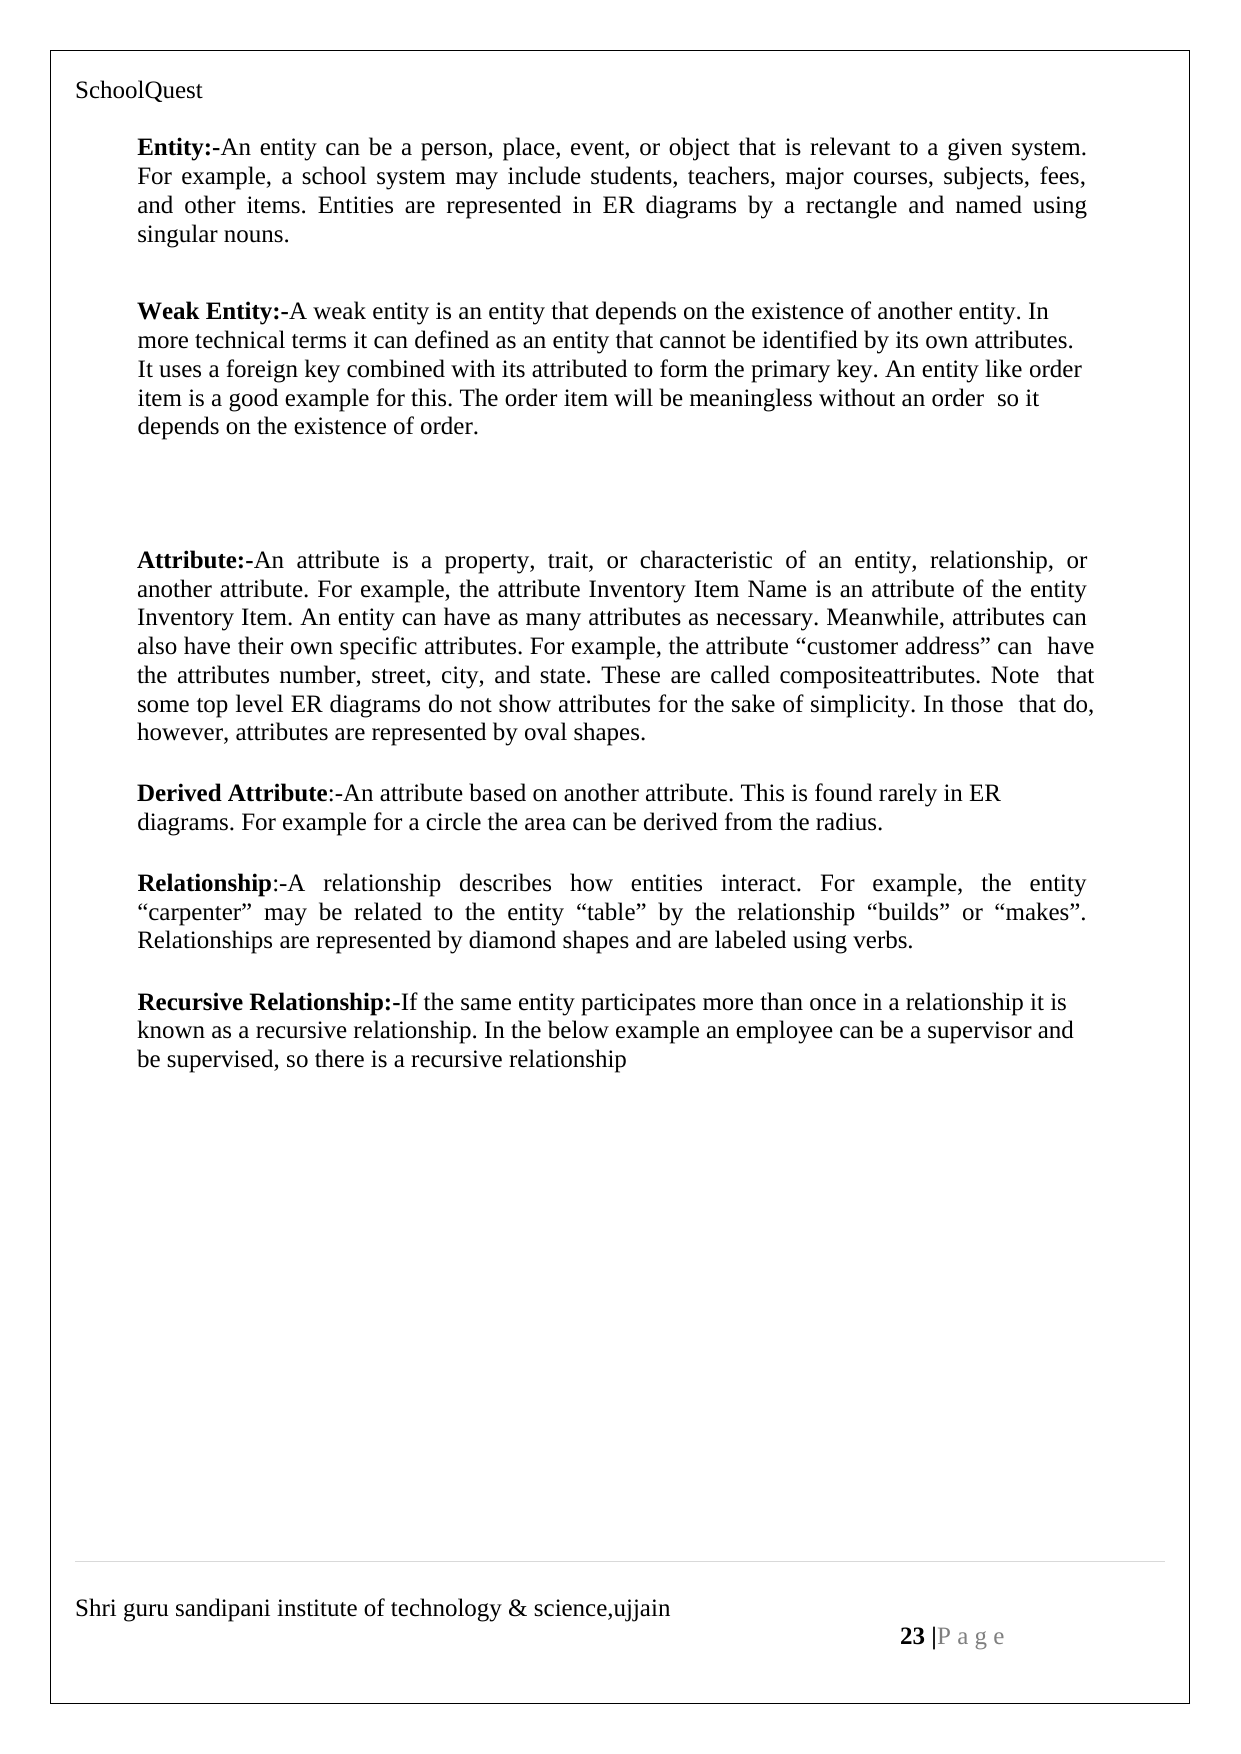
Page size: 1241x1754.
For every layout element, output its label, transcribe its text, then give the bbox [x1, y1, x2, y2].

text Entity:-An entity can be a person, place, event, or object that is relevant to a given system. For example, a school system may include students, teachers, major courses, subjects, fees, and other items. Entities are represented in ER diagrams by a rectangle and named using singular nouns. [137, 132, 1094, 247]
text Weak Entity:-A weak entity is an entity that depends on the existence of another entity. In more technical terms it can defined as an entity that cannot be identified by its own attributes. It uses a foreign key combined with its attributed to form the primary key. An entity like order item is a good example for this. The order item will be meaningless without an order so it depends on the existence of order. [137, 296, 1094, 440]
text Derived Attribute:-An attribute based on another attribute. This is found rarely in ER diagrams. For example for a circle the area can be derived from the radius. [137, 778, 1018, 836]
text Relationship:-A relationship describes how entities interact. For example, the entity “carpenter” may be related to the entity “table” by the relationship “builds” or “makes”. Relationships are represented by diamond shapes and are labeled using verbs. [137, 868, 1094, 954]
text Attribute:-An attribute is a property, trait, or characteristic of an entity, relationship, or another attribute. For example, the attribute Inventory Item Name is an attribute of the entity Inventory Item. An entity can have as many attributes as necessary. Meanwhile, attributes can also have their own specific attributes. For example, the attribute “customer address” can have the attributes number, street, city, and state. These are called compositeattributes. Note that some top level ER diagrams do not show attributes for the sake of simplicity. In those that do, however, attributes are represented by oval shapes. [137, 545, 1094, 746]
text Recursive Relationship:-If the same entity participates more than once in a relationship it is known as a recursive relationship. In the below example an employee can be a supervisor and be supervised, so there is a recursive relationship [137, 987, 1091, 1073]
